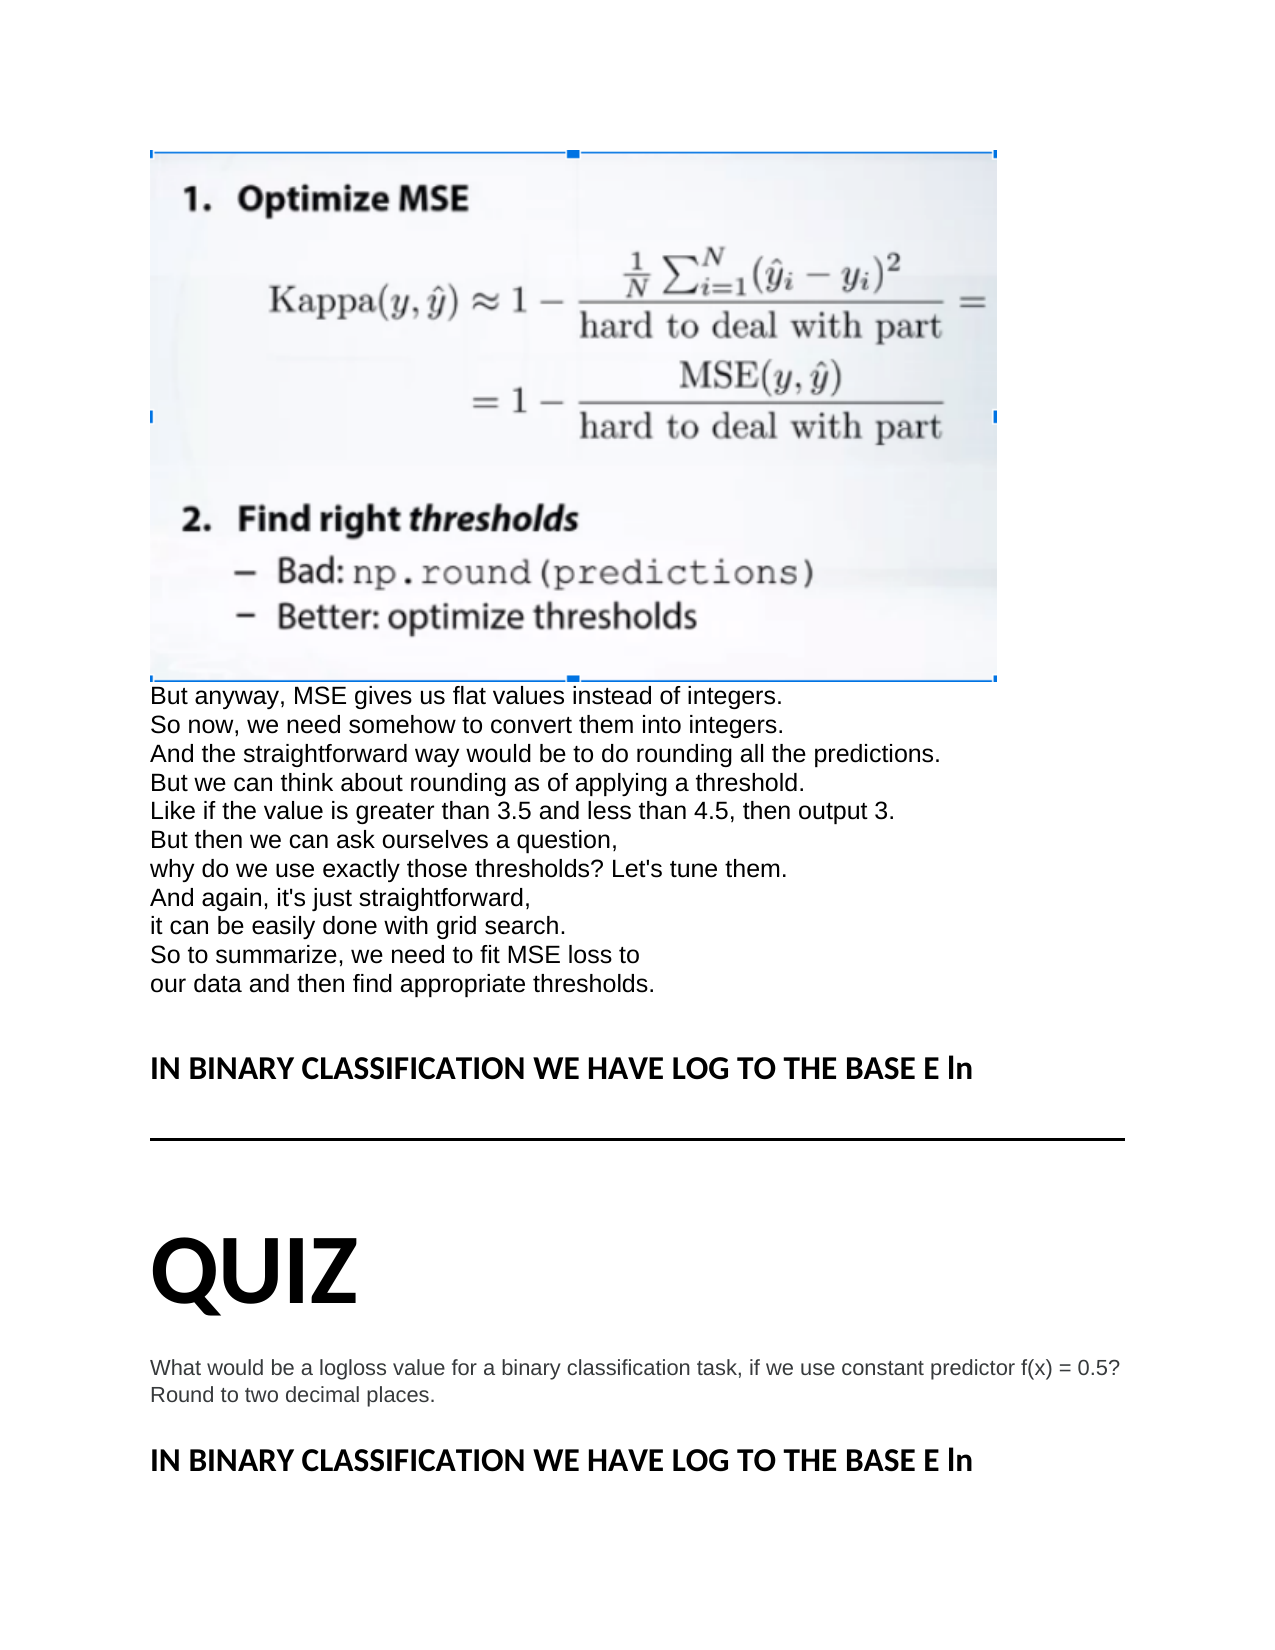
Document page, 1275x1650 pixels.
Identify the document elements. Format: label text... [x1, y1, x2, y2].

text our data and then find appropriate thresholds. [150, 969, 1125, 997]
text Like if the value is greater than 3.5 and less than 4.5, then output 3. [150, 796, 1125, 825]
text IN BINARY CLASSIFICATION WE HAVE LOG TO THE BASE E ln [150, 1047, 1125, 1088]
text So to summarize, we need to fit MSE loss to [150, 940, 1125, 969]
text So now, we need somehow to convert them into integers. [150, 710, 1125, 739]
text And again, it's just straightforward, [150, 882, 1125, 911]
text But we can think about rounding as of applying a threshold. [150, 767, 1125, 796]
text And the straightforward way would be to do rounding all the predictions. [150, 739, 1125, 767]
text QUIZ [150, 1207, 1125, 1329]
text But anyway, MSE gives us flat values instead of integers. [150, 681, 1125, 710]
text it can be easily done with grid search. [150, 911, 1125, 940]
text What would be a logloss value for a binary classification task, if we use constant predictor f(x) = 0.5? Round to two decimal places. [150, 1355, 1125, 1407]
text IN BINARY CLASSIFICATION WE HAVE LOG TO THE BASE E ln [150, 1439, 1125, 1479]
picture [150, 150, 997, 682]
text But then we can ask ourselves a question, [150, 825, 1125, 854]
text why do we use exactly those thresholds? Let's tune them. [150, 854, 1125, 882]
